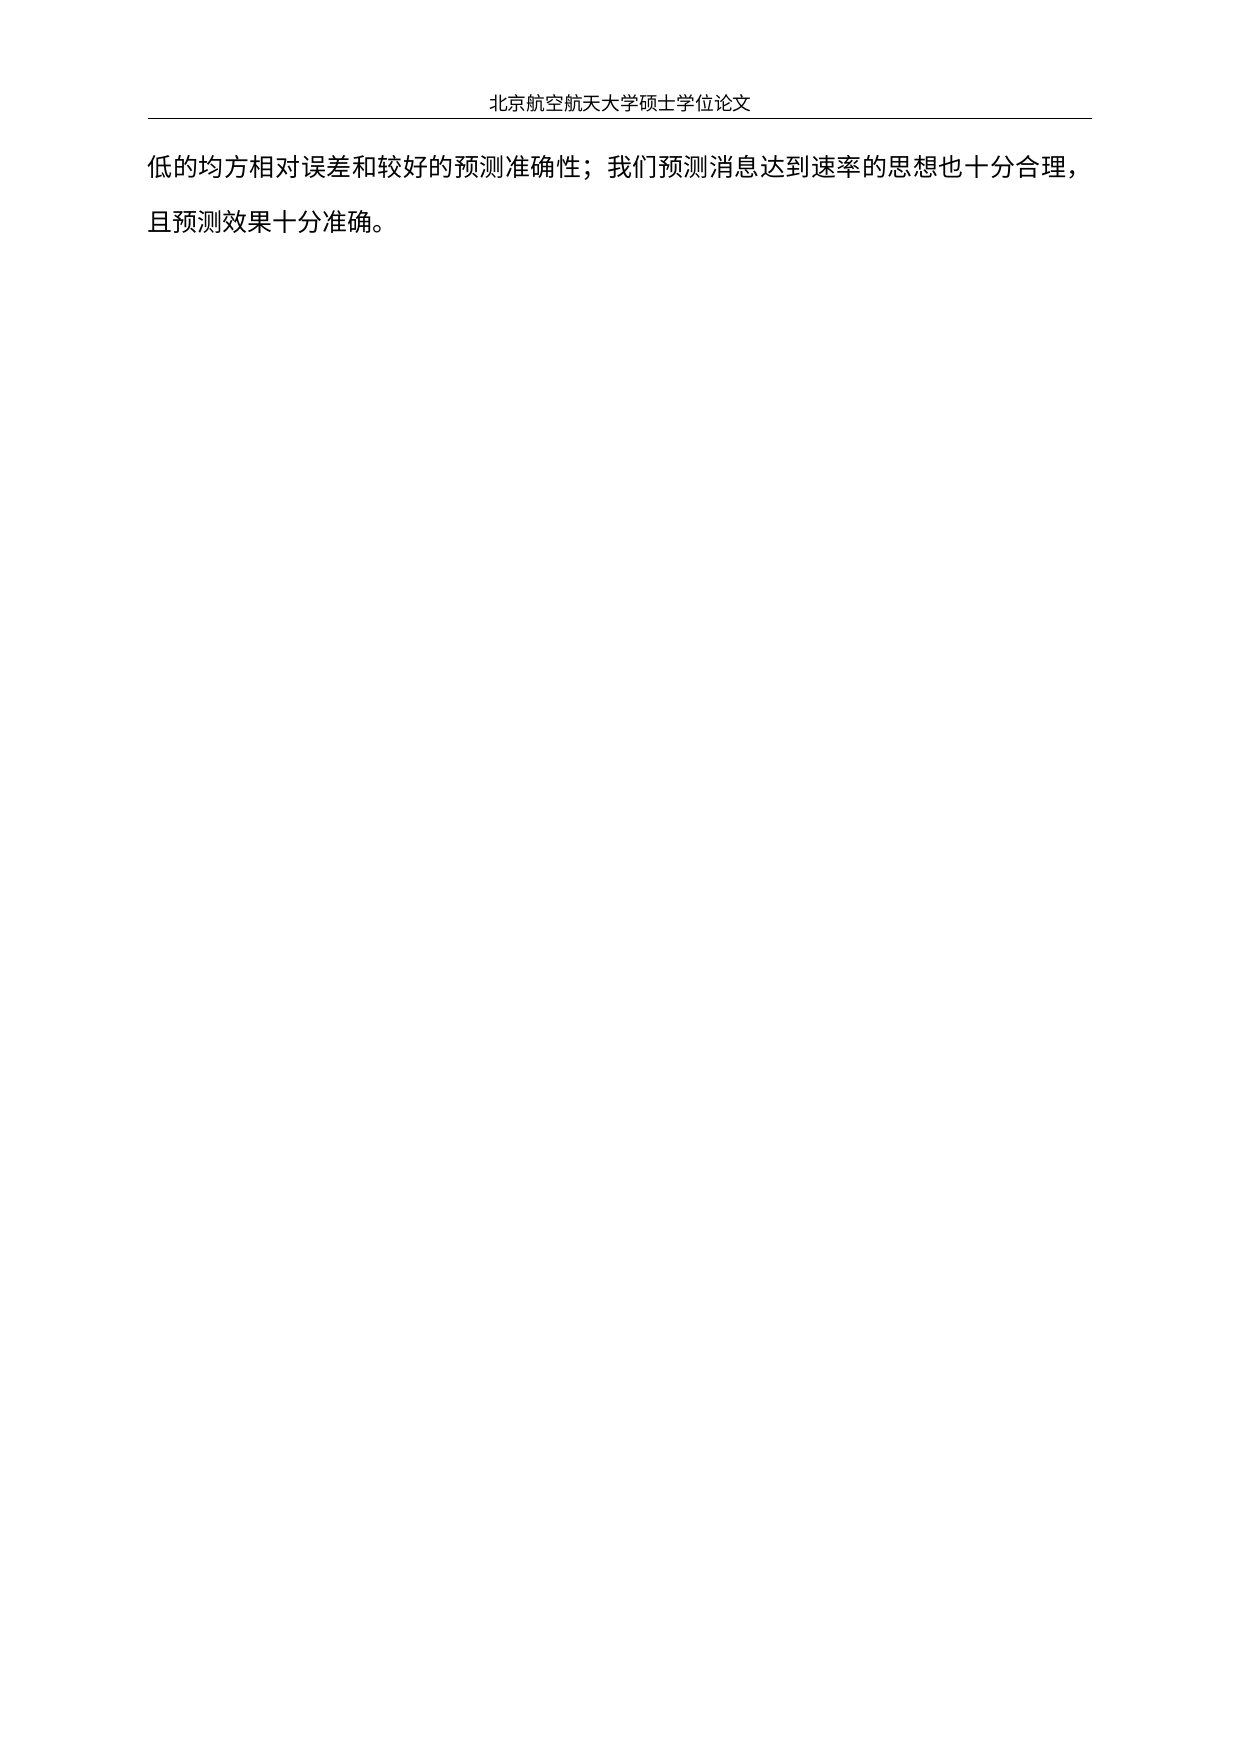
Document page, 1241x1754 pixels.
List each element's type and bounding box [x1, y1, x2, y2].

text [148, 148, 1092, 238]
